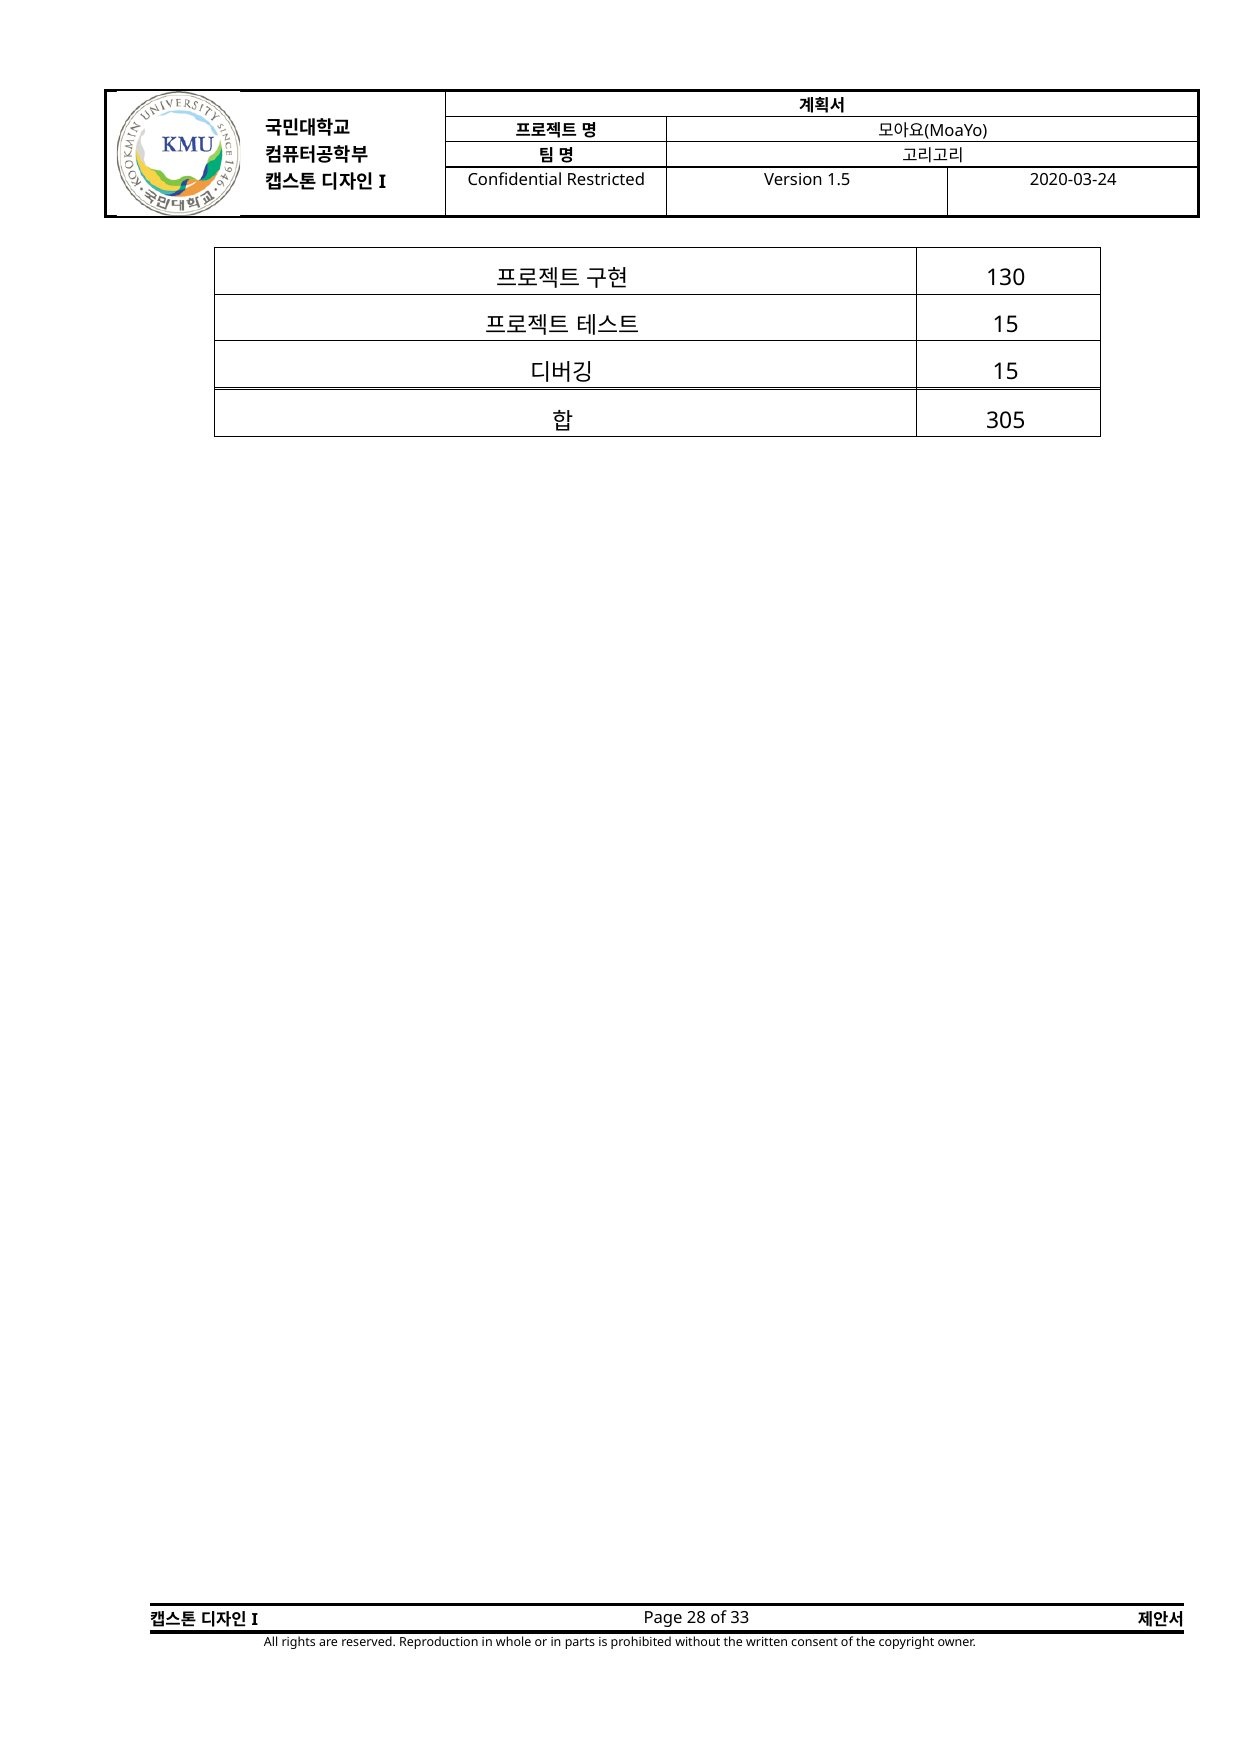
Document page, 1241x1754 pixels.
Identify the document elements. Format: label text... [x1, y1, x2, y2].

table_cell 디버깅 [215, 341, 916, 387]
table_cell 프로젝트 구현 [215, 248, 916, 293]
table_cell 15 [917, 341, 1100, 387]
picture [116, 91, 241, 216]
table_cell 305 [917, 390, 1100, 436]
table_cell 130 [917, 248, 1100, 293]
table_cell 프로젝트 테스트 [215, 295, 916, 340]
table_cell 합 [215, 390, 916, 436]
table_cell 15 [917, 295, 1100, 340]
